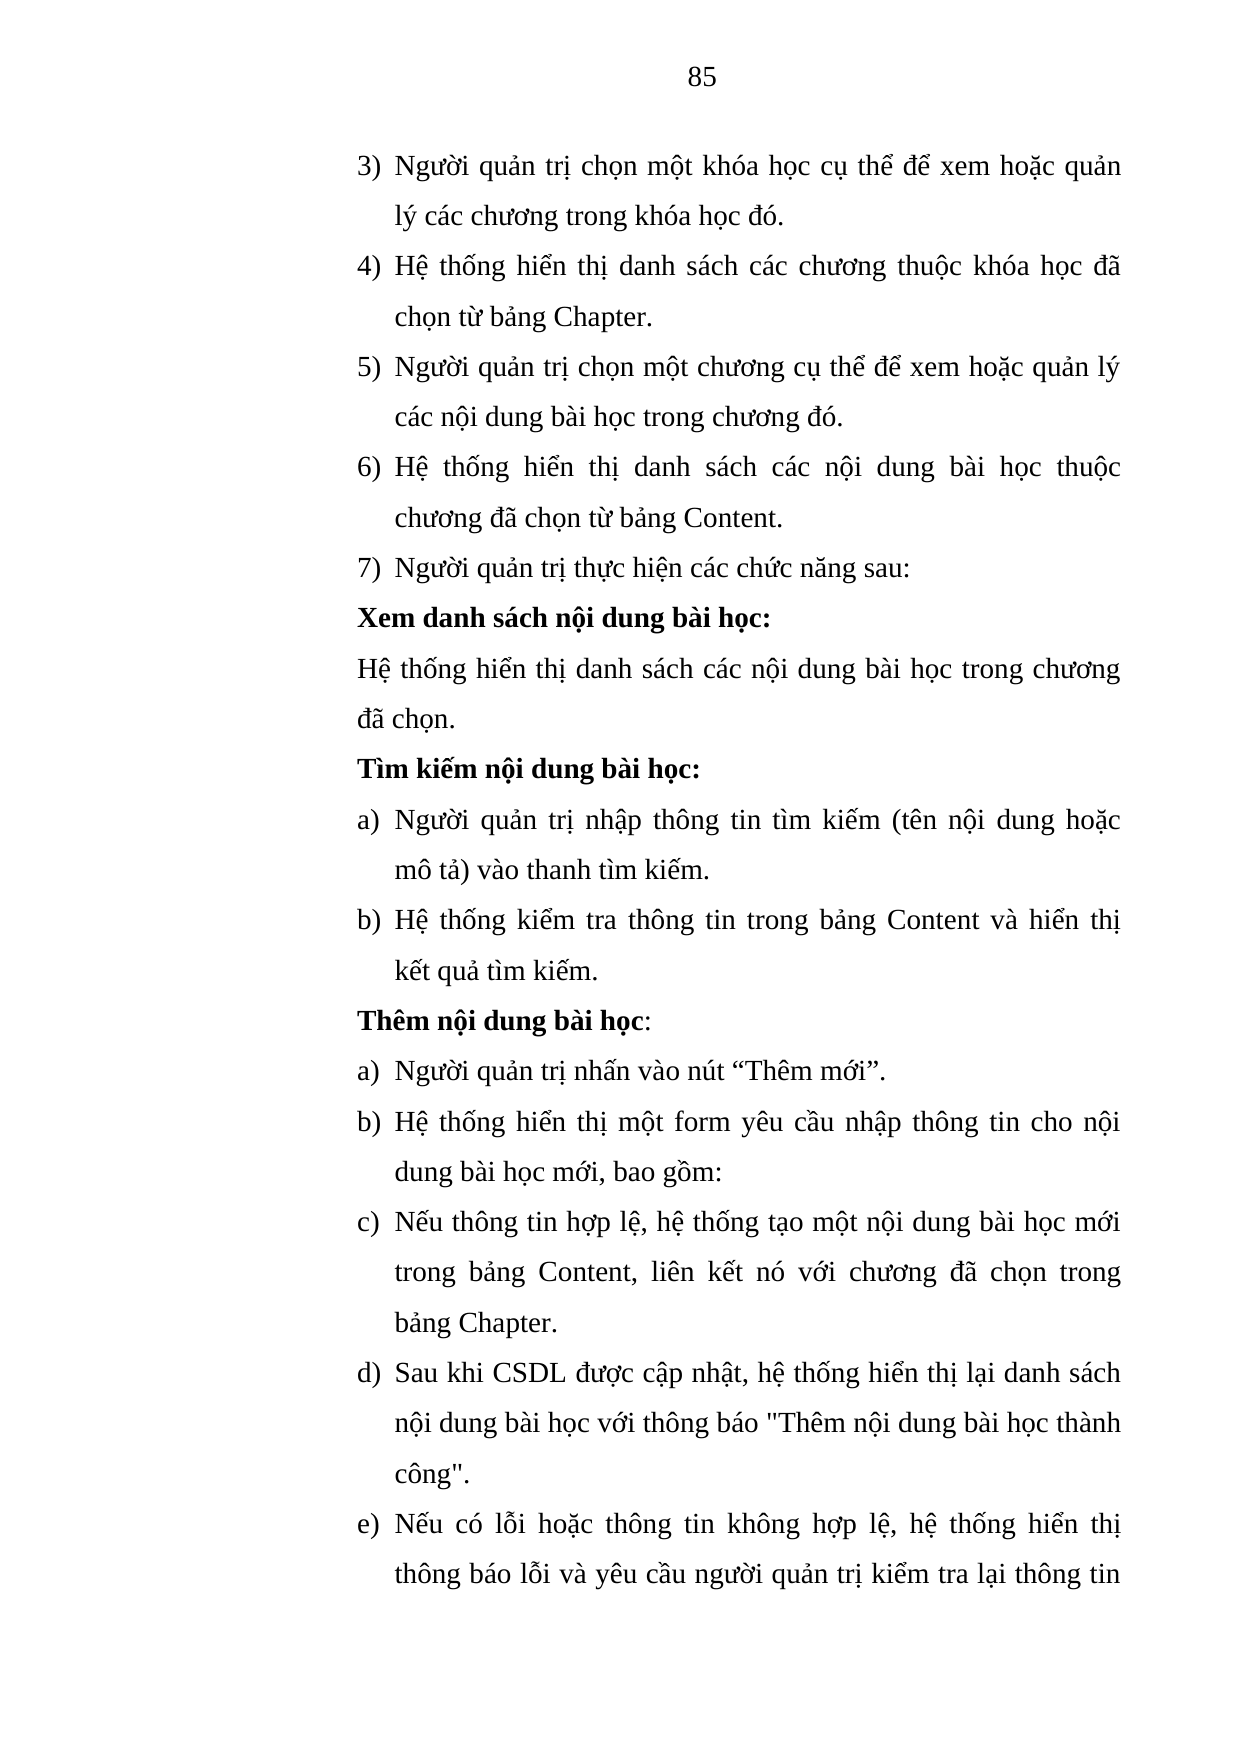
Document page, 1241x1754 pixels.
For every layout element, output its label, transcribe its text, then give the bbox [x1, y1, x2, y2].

list Người quản trị chọn một khóa học cụ thể để xem hoặc quản lý các chương trong khóa học đó. [357, 148, 1122, 232]
list Người quản trị thực hiện các chức năng sau: [357, 550, 1122, 584]
list Người quản trị nhấn vào nút “Thêm mới”. [357, 1053, 1122, 1087]
text Xem danh sách nội dung bài học: [282, 601, 1122, 634]
list Người quản trị nhập thông tin tìm kiếm (tên nội dung hoặc mô tả) vào thanh tìm kiếm. [357, 802, 1122, 886]
list Sau khi CSDL được cập nhật, hệ thống hiển thị lại danh sách nội dung bài học với thông báo "Thêm nội dung bài học thành công". [357, 1355, 1122, 1489]
list Hệ thống hiển thị danh sách các nội dung bài học trong chương đã chọn. [357, 651, 1122, 735]
text Thêm nội dung bài học: [282, 1003, 1122, 1037]
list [357, 1506, 1122, 1590]
list Hệ thống hiển thị danh sách các nội dung bài học thuộc chương đã chọn từ bảng Content. [357, 449, 1122, 533]
list Người quản trị chọn một chương cụ thể để xem hoặc quản lý các nội dung bài học trong chương đó. [357, 349, 1122, 433]
list Hệ thống kiểm tra thông tin trong bảng Content và hiển thị kết quả tìm kiếm. [357, 902, 1122, 986]
text Tìm kiếm nội dung bài học: [282, 751, 1122, 785]
list Hệ thống hiển thị danh sách các chương thuộc khóa học đã chọn từ bảng Chapter. [357, 248, 1122, 332]
list Hệ thống hiển thị một form yêu cầu nhập thông tin cho nội dung bài học mới, bao gồm: [357, 1104, 1122, 1187]
list Nếu thông tin hợp lệ, hệ thống tạo một nội dung bài học mới trong bảng Content, liên kết nó với chương đã chọn trong bảng Chapter. [357, 1204, 1122, 1338]
